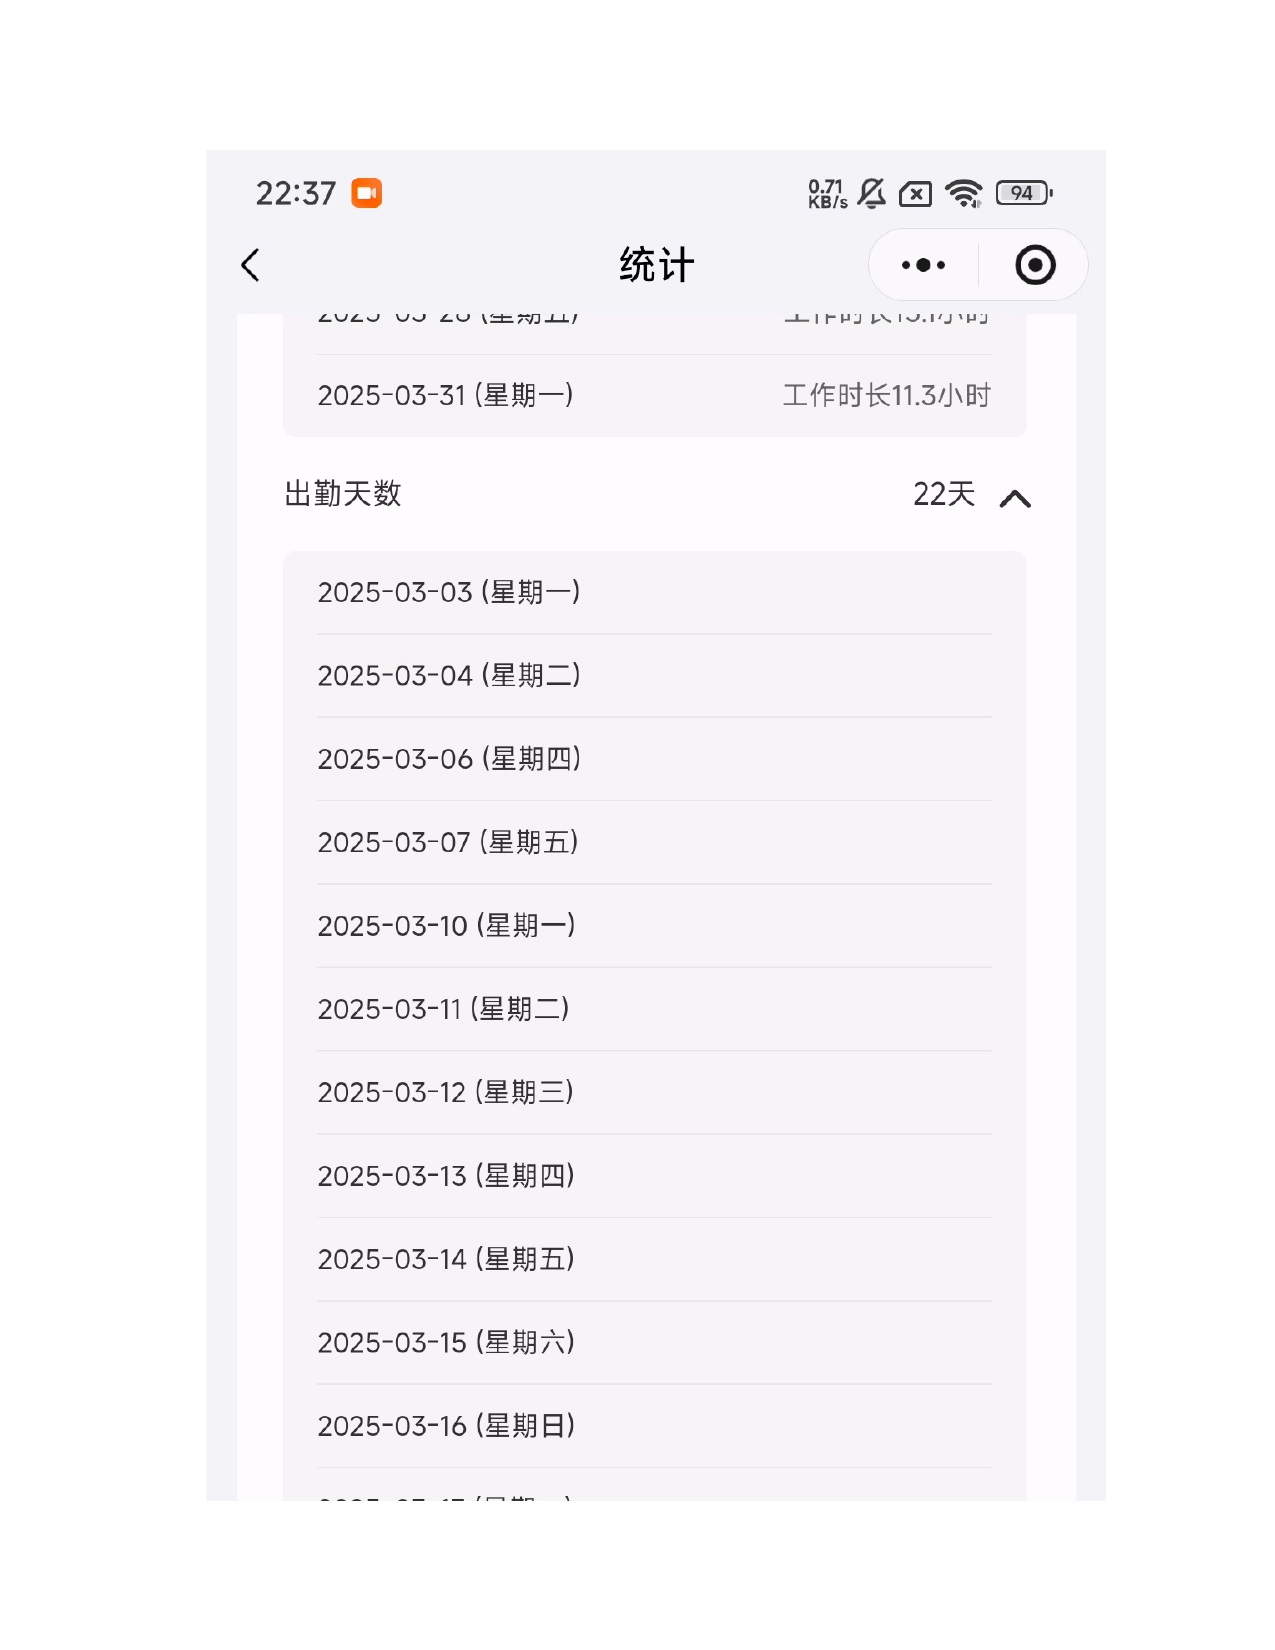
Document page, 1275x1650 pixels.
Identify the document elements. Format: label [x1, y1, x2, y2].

picture [206, 150, 1107, 1501]
